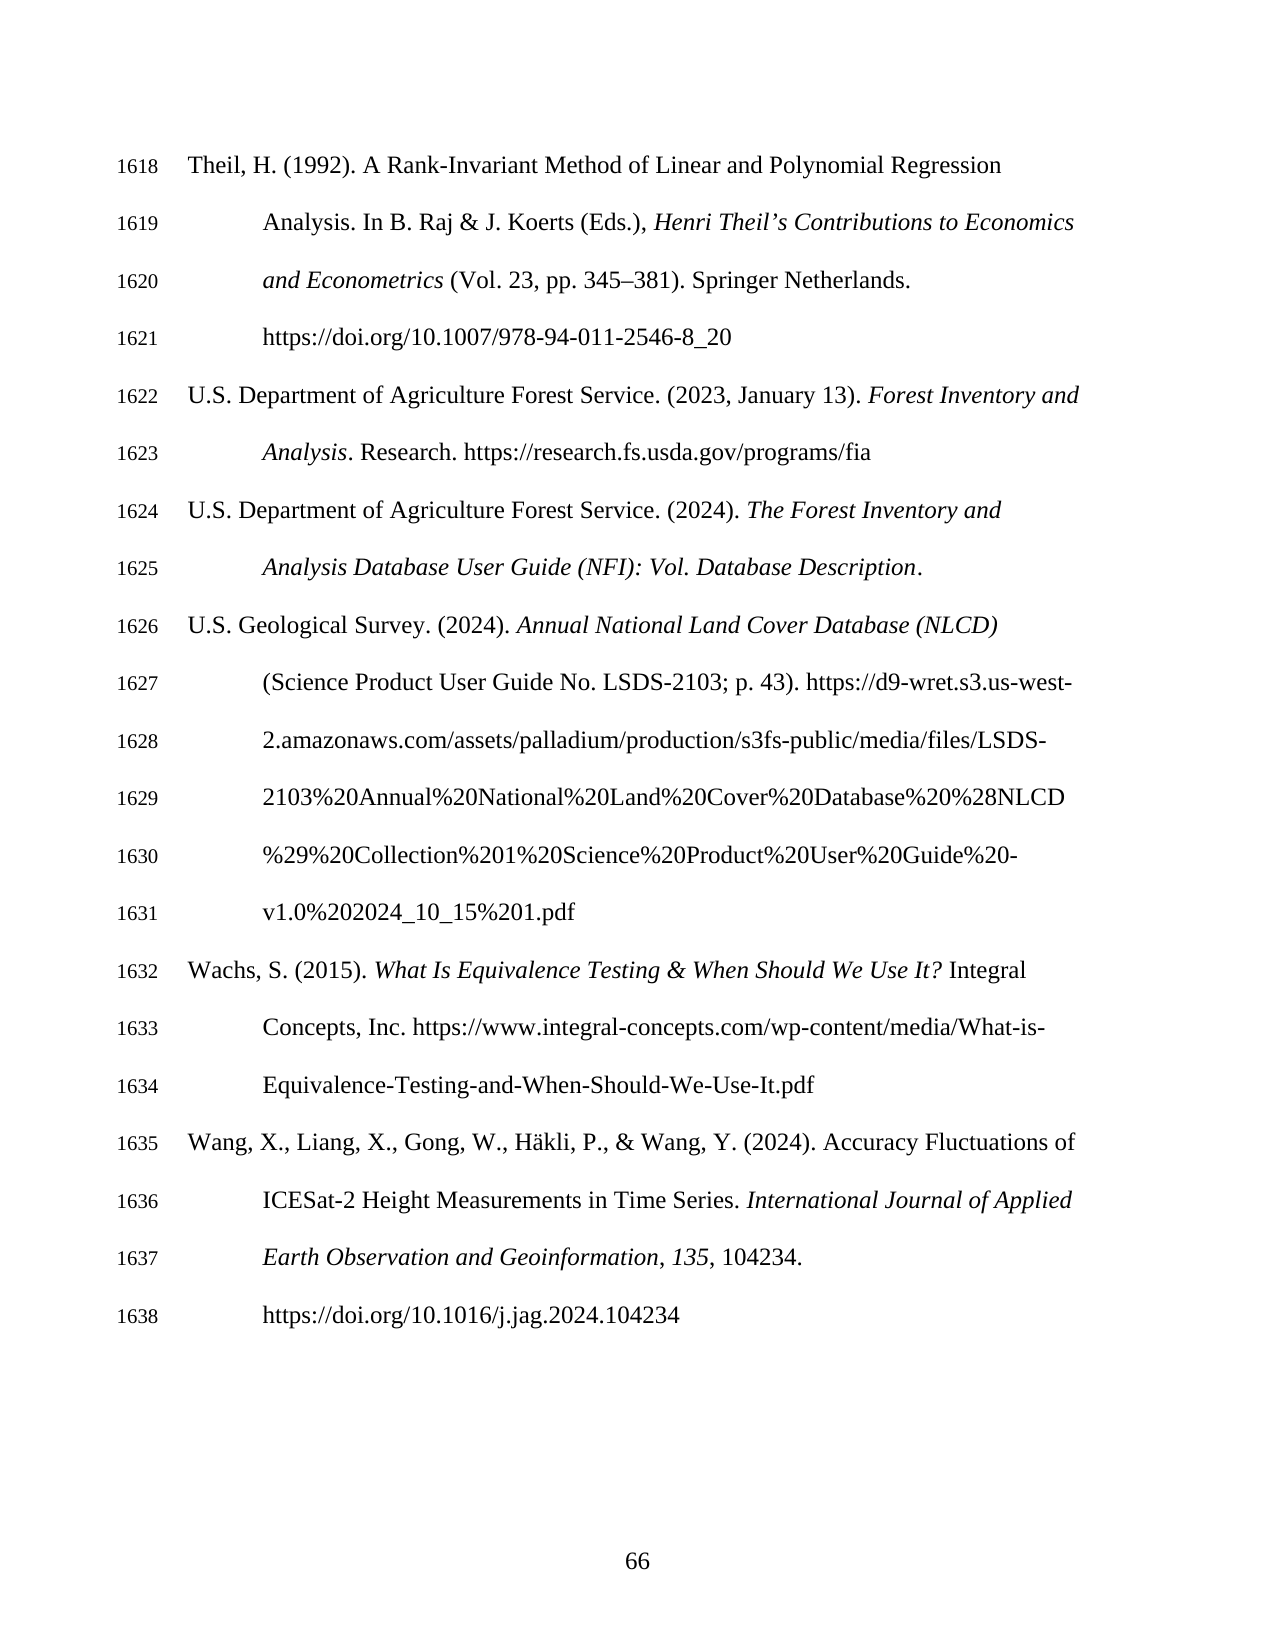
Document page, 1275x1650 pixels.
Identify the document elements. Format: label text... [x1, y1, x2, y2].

text U.S. Geological Survey. (2024). Annual National Land Cover Database (NLCD) (Science Product User Guide No. LSDS-2103; p. 43). https://d9-wret.s3.us-west-2.amazonaws.com/assets/palladium/production/s3fs-public/media/files/LSDS-2103%20Annual%20National%20Land%20Cover%20Database%20%28NLCD%29%20Collection%201%20Science%20Product%20User%20Guide%20-v1.0%202024_10_15%201.pdf [187, 610, 1087, 926]
text Wachs, S. (2015). What Is Equivalence Testing & When Should We Use It? Integral Concepts, Inc. https://www.integral-concepts.com/wp-content/media/What-is-Equivalence-Testing-and-When-Should-We-Use-It.pdf [187, 955, 1087, 1099]
text U.S. Department of Agriculture Forest Service. (2023, January 13). Forest Inventory and Analysis. Research. https://research.fs.usda.gov/programs/fia [187, 380, 1087, 466]
text U.S. Department of Agriculture Forest Service. (2024). The Forest Inventory and Analysis Database User Guide (NFI): Vol. Database Description. [187, 495, 1087, 581]
text Wang, X., Liang, X., Gong, W., Häkli, P., & Wang, Y. (2024). Accuracy Fluctuations of ICESat-2 Height Measurements in Time Series. International Journal of Applied Earth Observation and Geoinformation, 135, 104234. https://doi.org/10.1016/j.jag.2024.104234 [187, 1127, 1087, 1329]
text Theil, H. (1992). A Rank-Invariant Method of Linear and Polynomial Regression Analysis. In B. Raj & J. Koerts (Eds.), Henri Theil’s Contributions to Economics and Econometrics (Vol. 23, pp. 345–381). Springer Netherlands. https://doi.org/10.1007/978-94-011-2546-8_20 [187, 150, 1087, 351]
